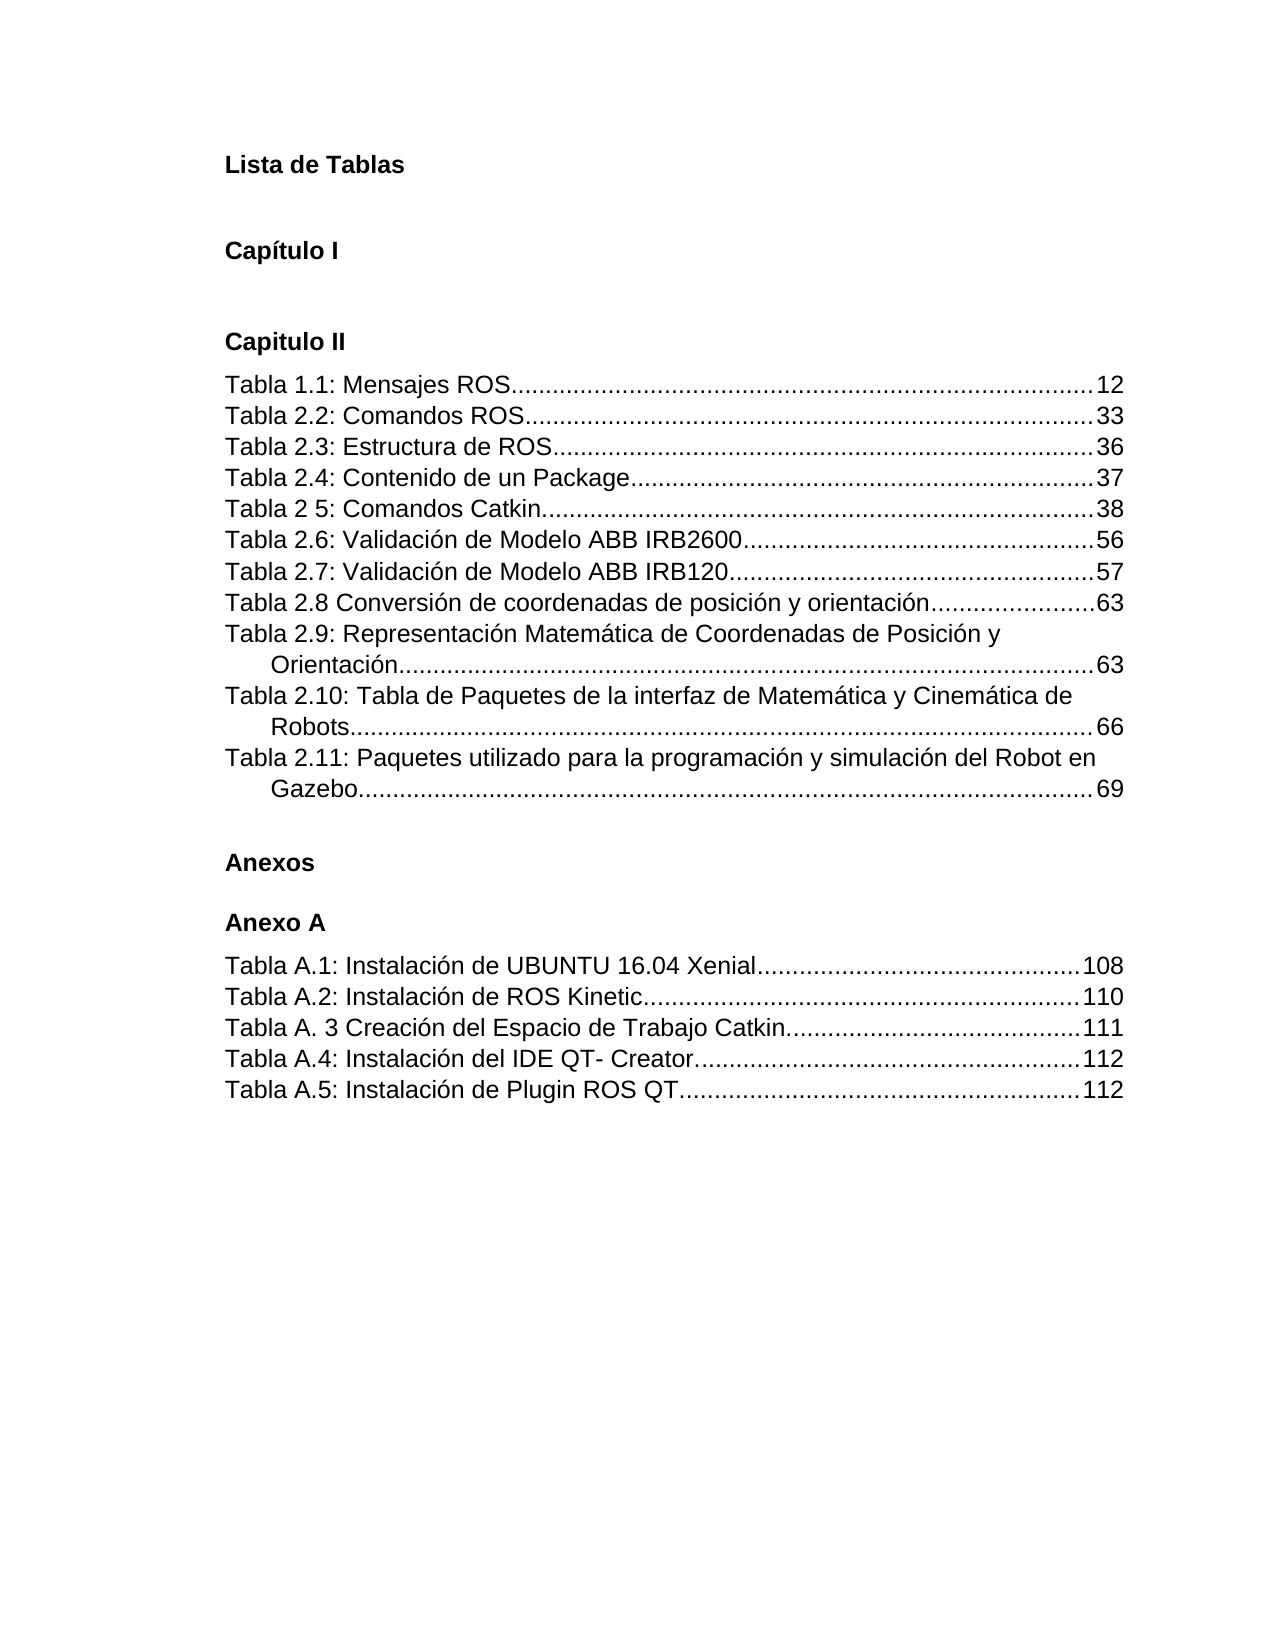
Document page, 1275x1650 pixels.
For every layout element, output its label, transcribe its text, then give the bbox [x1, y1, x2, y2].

text Tabla 2.9: Representación Matemática de Coordenadas de Posición y Orientación 63 [224, 618, 1125, 678]
text Tabla 2.7: Validación de Modelo ABB IRB120 57 [224, 556, 1125, 585]
text Capítulo I [224, 236, 1125, 265]
text Tabla A. 3 Creación del Espacio de Trabajo Catkin. 111 [224, 1013, 1125, 1042]
text Tabla 2.4: Contenido de un Package 37 [224, 463, 1125, 492]
text Tabla A.4: Instalación del IDE QT- Creator. 112 [224, 1044, 1125, 1073]
text Tabla 1.1: Mensajes ROS 12 [224, 370, 1125, 399]
text Tabla 2.3: Estructura de ROS 36 [224, 432, 1125, 461]
text Tabla 2.6: Validación de Modelo ABB IRB2600 56 [224, 525, 1125, 554]
text Anexos [224, 848, 1125, 877]
text Tabla A.1: Instalación de UBUNTU 16.04 Xenial 108 [224, 951, 1125, 979]
text Tabla 2.11: Paquetes utilizado para la programación y simulación del Robot en Gazebo 69 [224, 743, 1125, 802]
text Capitulo II [224, 284, 1125, 356]
text Tabla A.5: Instalación de Plugin ROS QT. 112 [224, 1075, 1125, 1104]
text Tabla 2.10: Tabla de Paquetes de la interfaz de Matemática y Cinemática de Robots 66 [224, 681, 1125, 740]
text Anexo A [224, 908, 1125, 936]
text Tabla 2.2: Comandos ROS 33 [224, 401, 1125, 430]
text Tabla 2.8 Conversión de coordenadas de posición y orientación 63 [224, 587, 1125, 616]
text Lista de Tablas [224, 150, 1125, 179]
text Tabla 2 5: Comandos Catkin. 38 [224, 494, 1125, 523]
text Tabla A.2: Instalación de ROS Kinetic 110 [224, 982, 1125, 1011]
